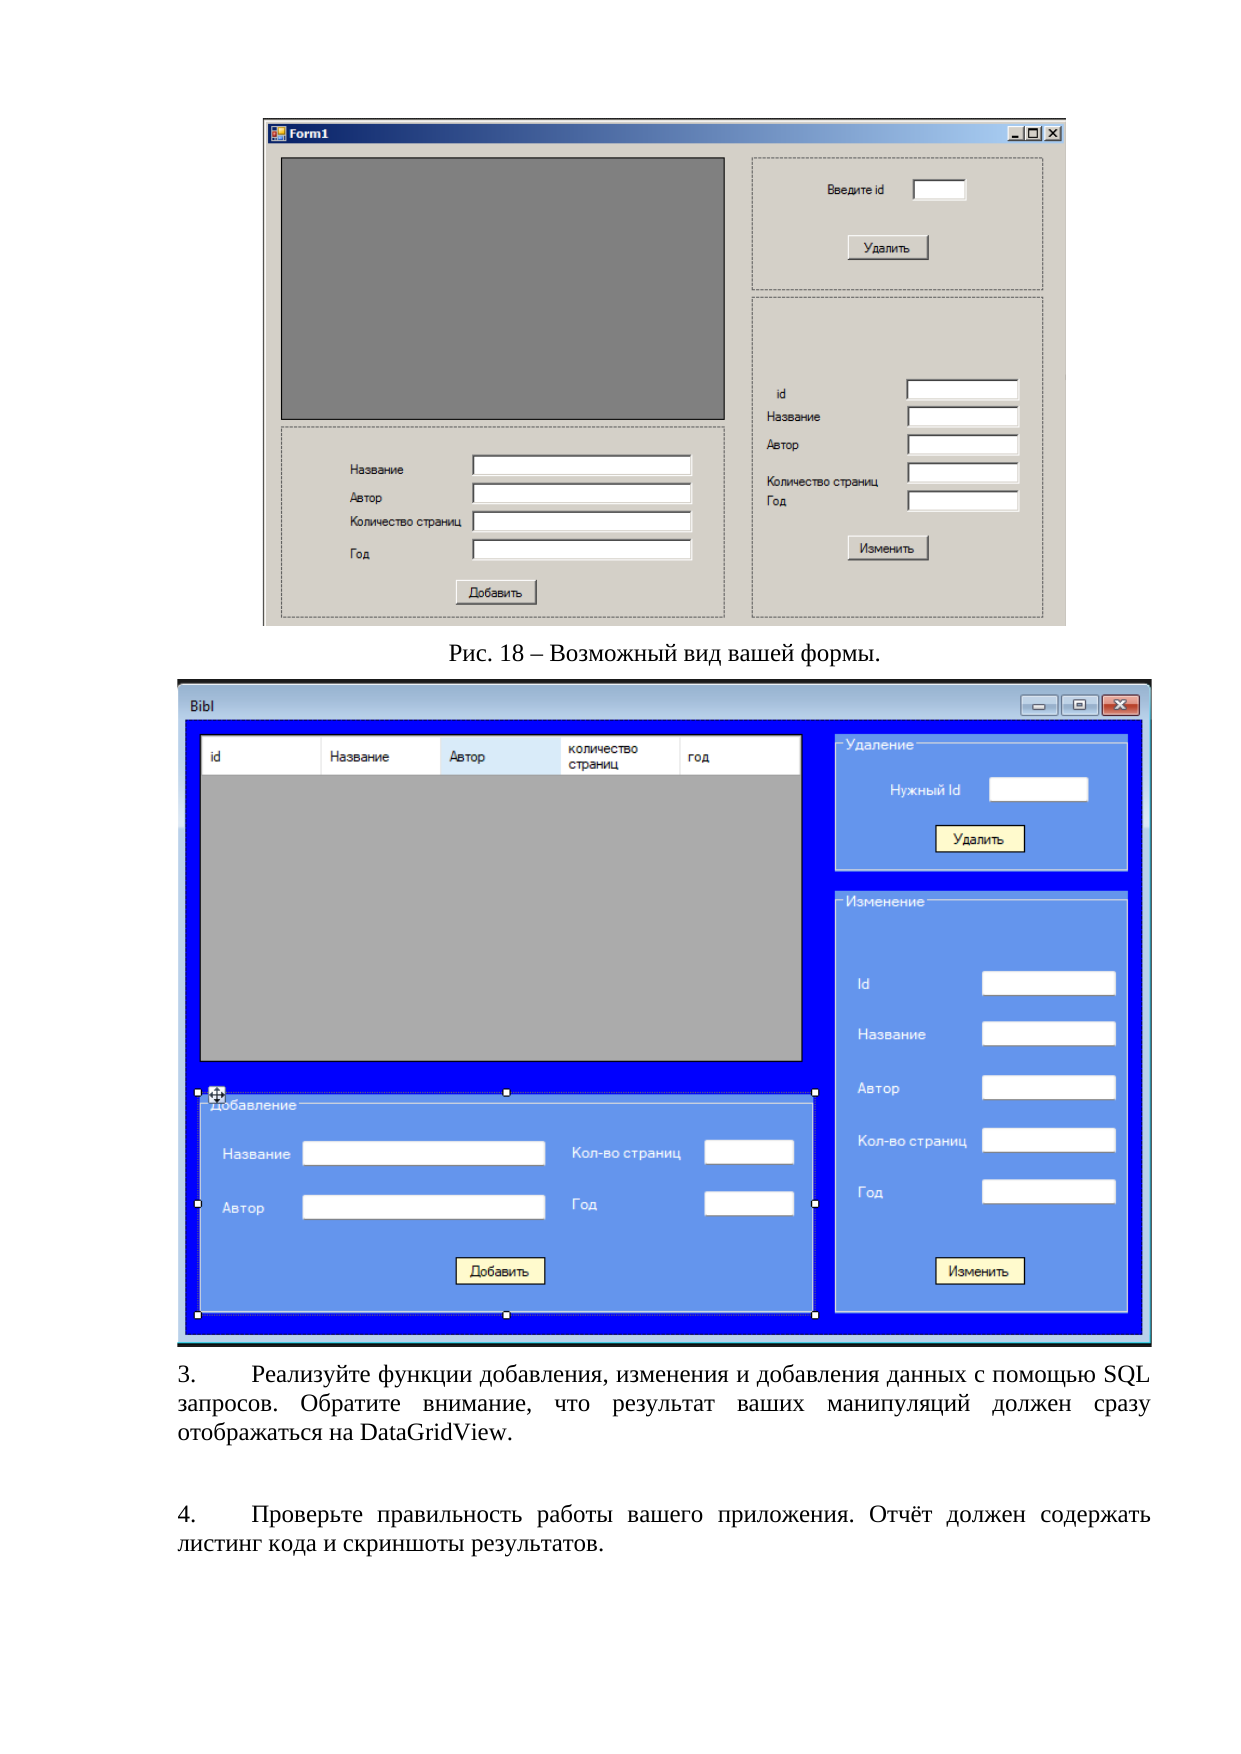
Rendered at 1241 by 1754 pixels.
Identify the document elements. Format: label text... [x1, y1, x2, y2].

picture [177, 679, 1152, 1347]
picture [262, 118, 1066, 626]
text 3. Реализуйте функции добавления, изменения и добавления данных с помощью SQL запросов. Обратите внимание, что результат ваших манипуляций должен сразу отображаться на DataGridView. [177, 1359, 1152, 1446]
text Рис. 18 – Возможный вид вашей формы. [177, 638, 1152, 667]
text 4. Проверьте правильность работы вашего приложения. Отчёт должен содержать листинг кода и скриншоты результатов. [177, 1499, 1152, 1557]
